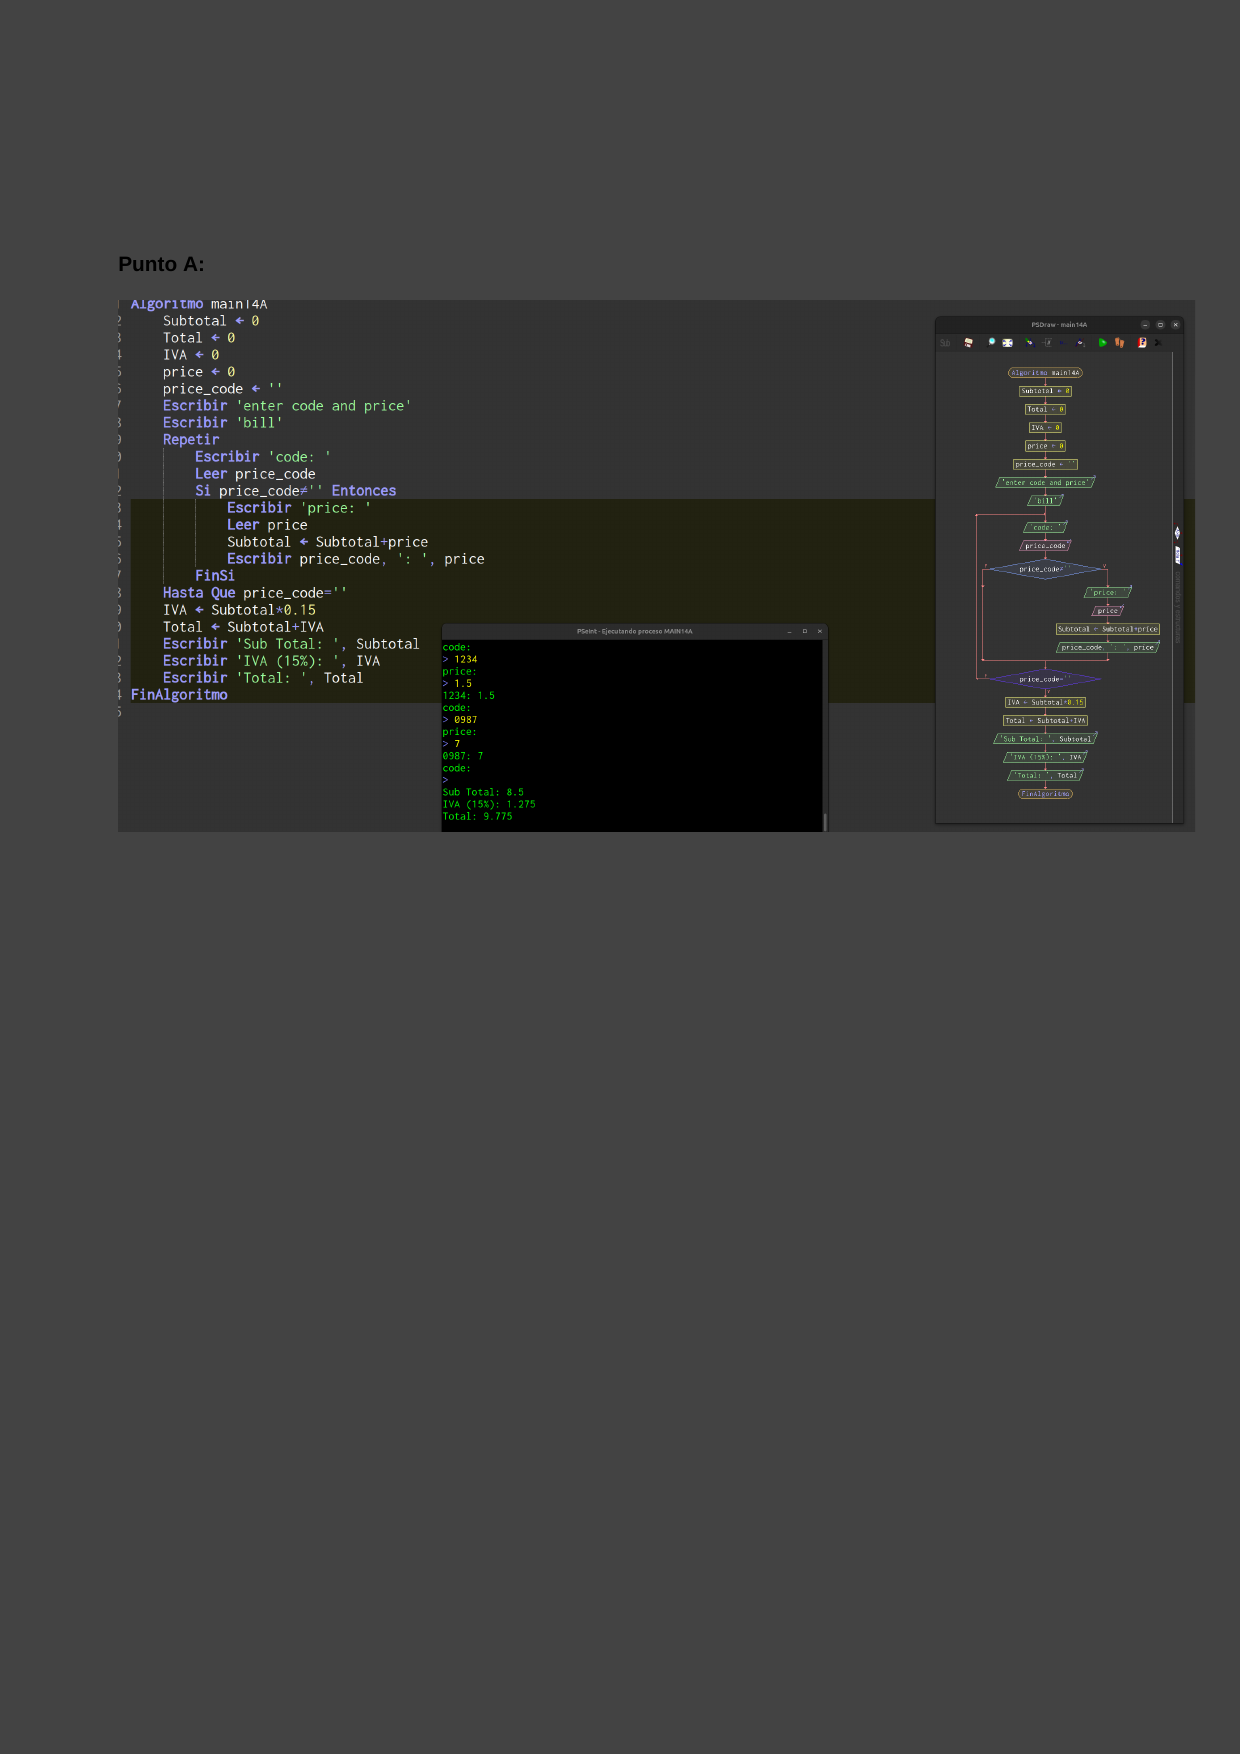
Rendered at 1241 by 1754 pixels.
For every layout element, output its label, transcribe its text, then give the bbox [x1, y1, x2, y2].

picture [118, 300, 1196, 832]
text Punto A: [118, 252, 1196, 276]
